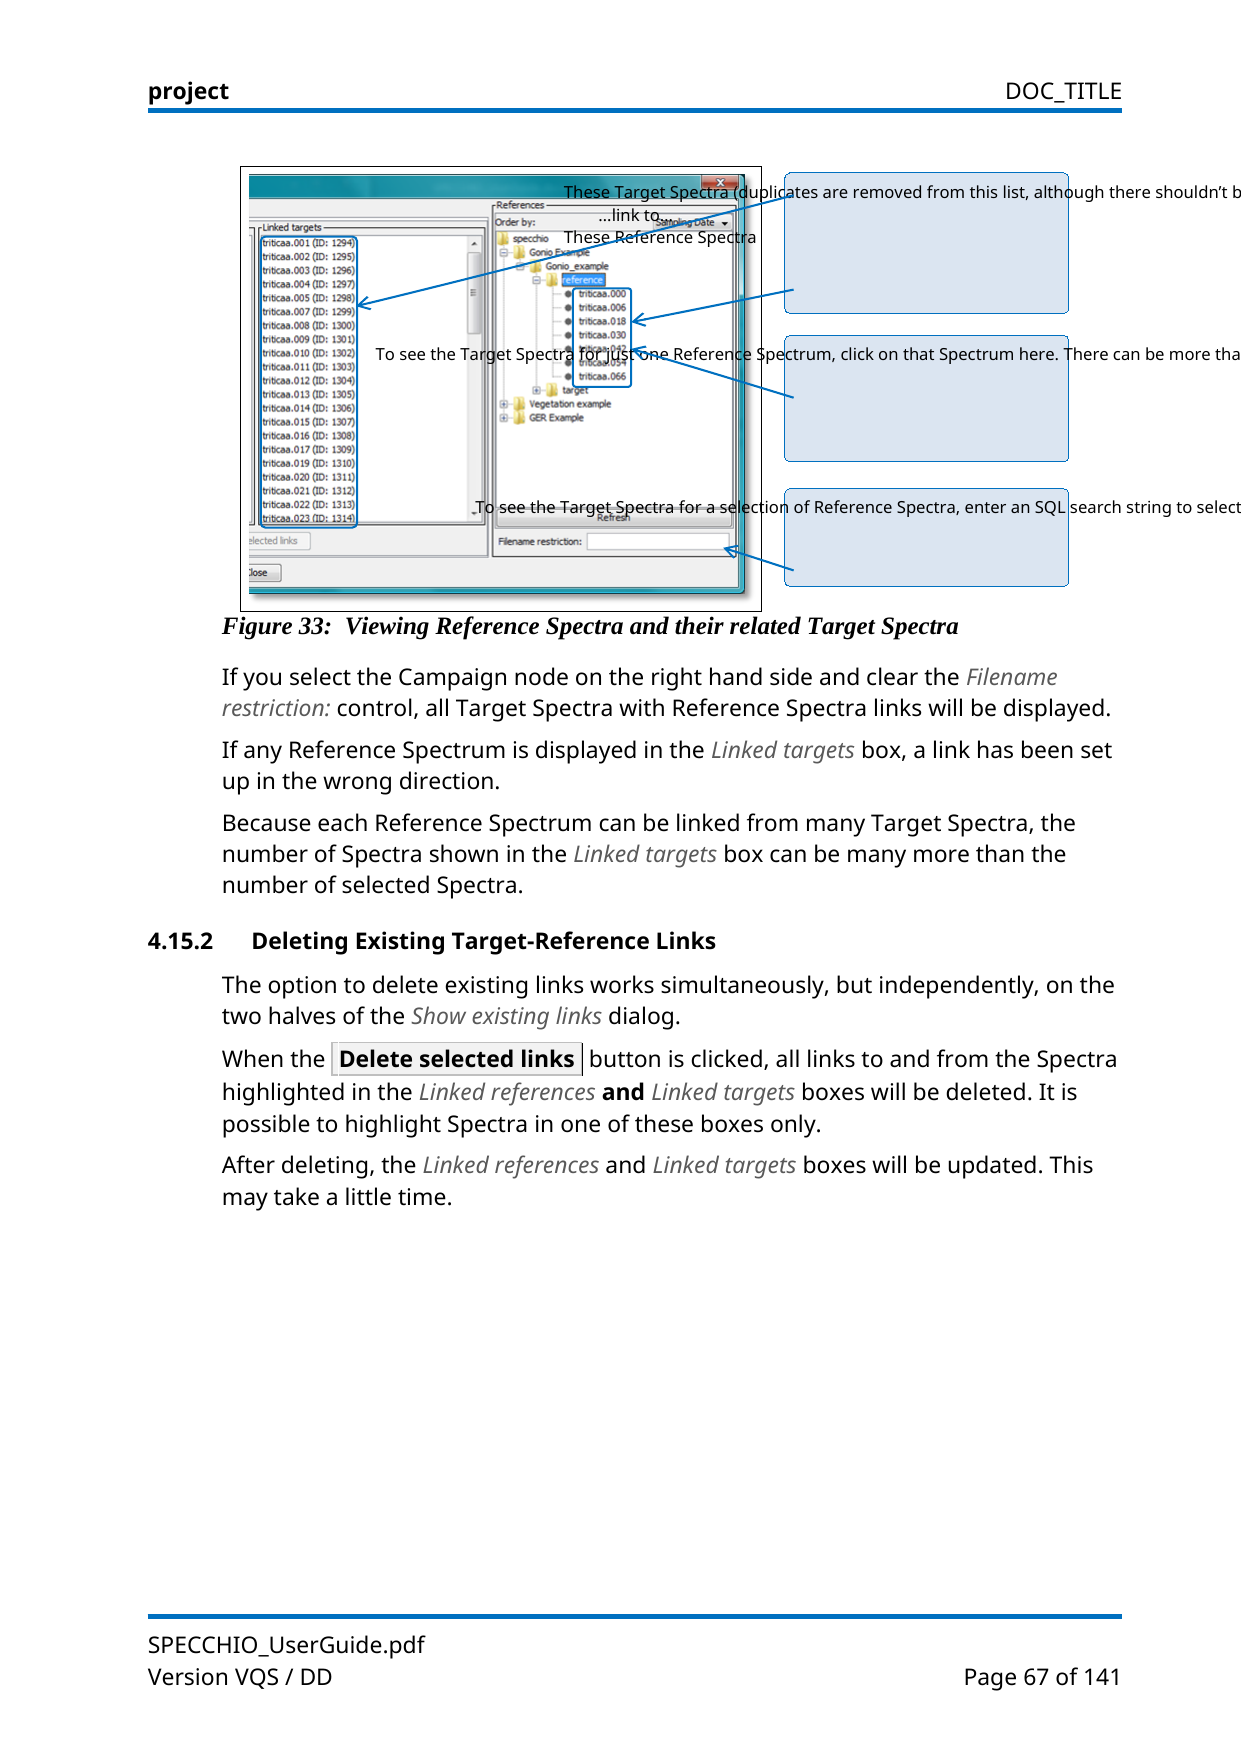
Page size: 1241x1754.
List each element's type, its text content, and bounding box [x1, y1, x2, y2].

picture [633, 298, 761, 386]
subtitle Deleting Existing Target-Reference Links [148, 925, 1122, 957]
text When the Delete selected links button is clicked, all links to and from the Spectra highlighted in the Linked references and Linked targets boxes will be deleted. It is possible to highlight Spectra in one of these boxes only. [222, 1042, 1122, 1139]
picture [574, 290, 630, 385]
text After deleting, the Linked references and Linked targets boxes will be updated. This may take a little time. [222, 1149, 1122, 1212]
text If any Reference Spectrum is displayed in the Linked targets box, a link has been set up in the wrong direction. [222, 734, 1122, 796]
text If you select the Campaign node on the right hand side and clear the Filename restriction: control, all Target Spectra with Reference Spectra links will be displayed. [222, 661, 1122, 723]
picture [241, 167, 761, 611]
picture [262, 238, 356, 526]
text The option to delete existing links works simultaneously, but independently, on the two halves of the Show existing links dialog. [222, 969, 1122, 1032]
text Because each Reference Spectrum can be linked from many Target Spectra, the number of Spectra shown in the Linked targets box can be many more than the number of selected Spectra. [222, 807, 1122, 900]
